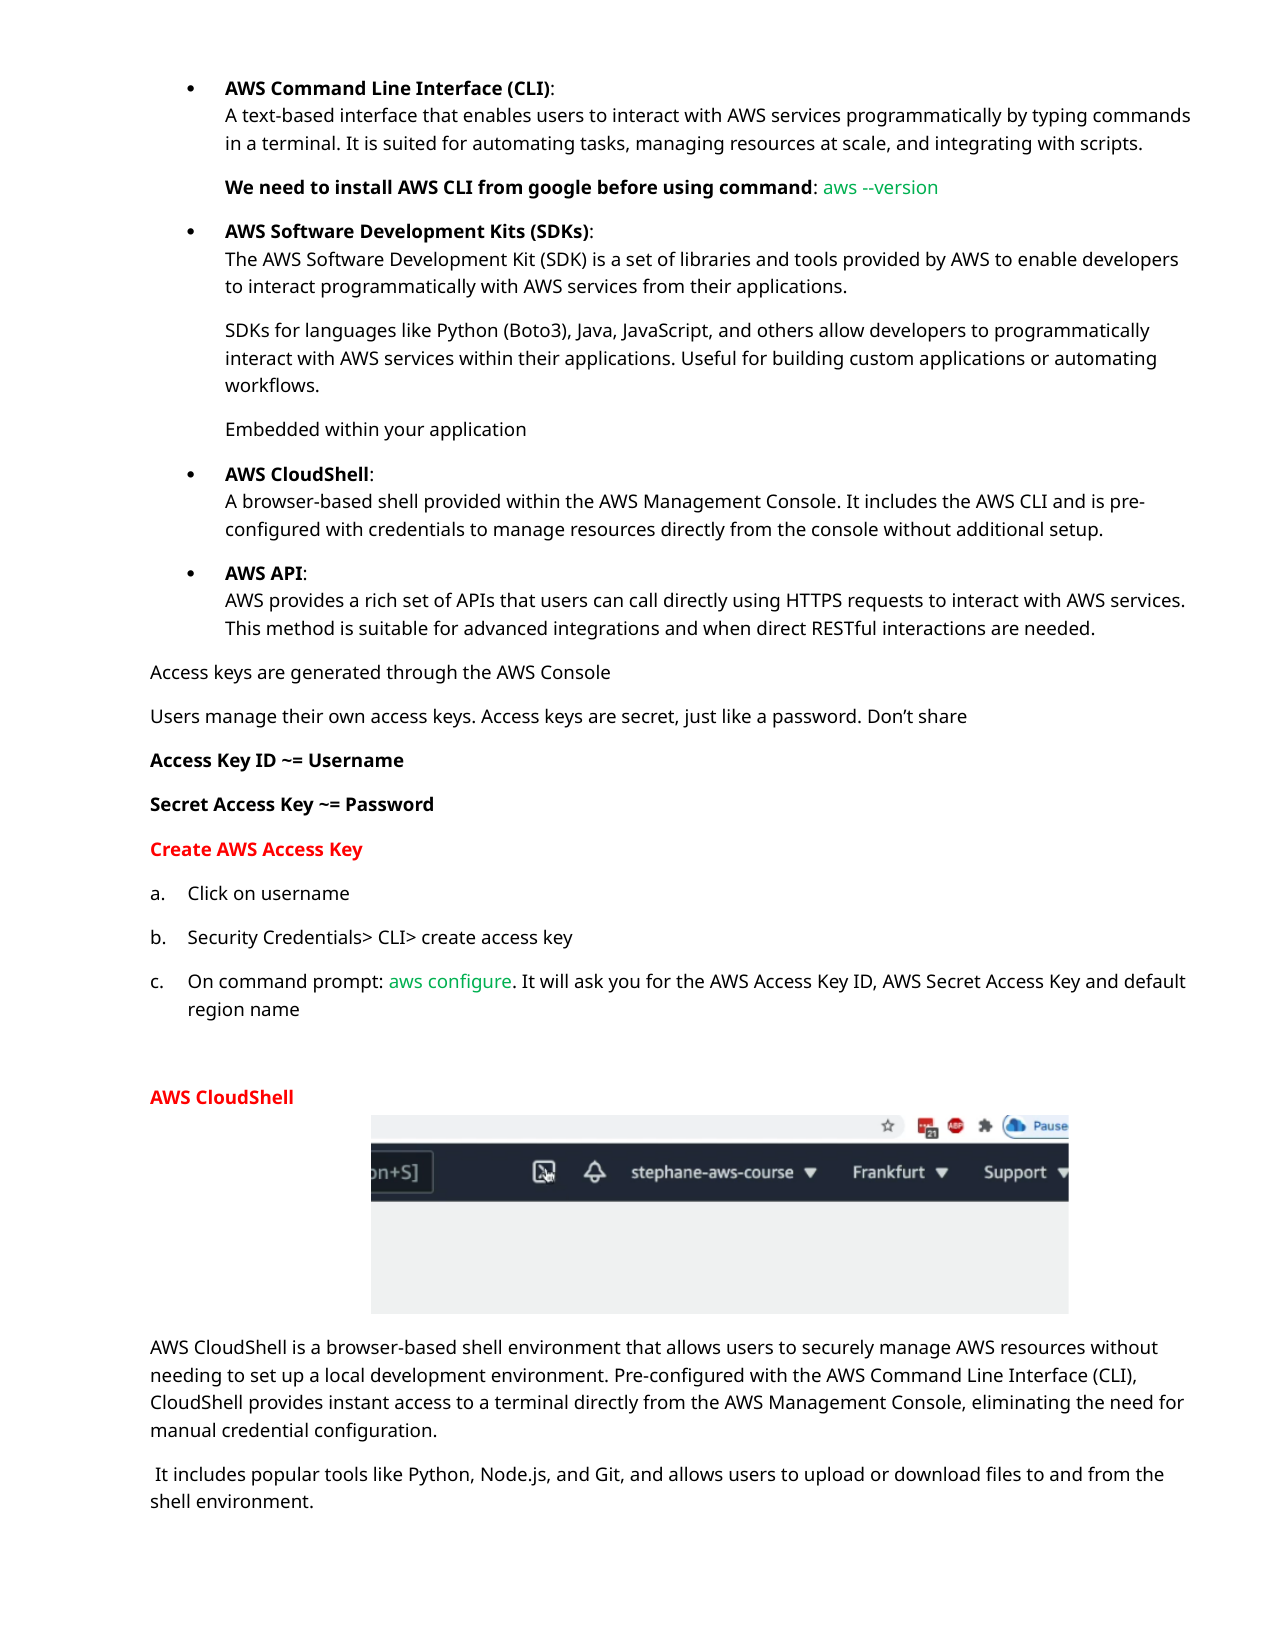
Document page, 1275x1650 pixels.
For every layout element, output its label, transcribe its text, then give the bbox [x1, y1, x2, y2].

text Users manage their own access keys. Access keys are secret, just like a password. Don’t share [150, 703, 1200, 729]
list On command prompt: aws configure. It will ask you for the AWS Access Key ID, AWS Secret Access Key and default region name [150, 968, 1200, 1021]
text AWS CloudShell [150, 1084, 1200, 1110]
list Click on username [150, 880, 1200, 906]
list Security Credentials> CLI> create access key [150, 924, 1200, 950]
text We need to install AWS CLI from google before using command: aws --version [225, 174, 1200, 200]
list AWS API: AWS provides a rich set of APIs that users can call directly using HTTPS requests to interact with AWS services. This method is suitable for advanced integrations and when direct RESTful interactions are needed. [187, 560, 1200, 641]
text Access keys are generated through the AWS Console [150, 659, 1200, 685]
text Create AWS Access Key [150, 836, 1200, 861]
list AWS CloudShell: A browser-based shell provided within the AWS Management Console. It includes the AWS CLI and is pre-configured with credentials to manage resources directly from the console without additional setup. [187, 461, 1200, 541]
text SDKs for languages like Python (Boto3), Java, JavaScript, and others allow developers to programmatically interact with AWS services within their applications. Useful for building custom applications or automating workflows. [225, 317, 1200, 398]
text Embedded within your application [225, 417, 1200, 442]
text It includes popular tools like Python, Node.js, and Git, and allows users to upload or download files to and from the shell environment. [150, 1461, 1200, 1514]
text Secret Access Key ~= Password [150, 792, 1200, 817]
list AWS Command Line Interface (CLI): A text-based interface that enables users to interact with AWS services programmatically by typing commands in a terminal. It is suited for automating tasks, managing resources at scale, and integrating with scripts. [187, 75, 1200, 156]
text Access Key ID ~= Username [150, 747, 1200, 773]
picture [371, 1115, 1069, 1314]
list AWS Software Development Kits (SDKs): The AWS Software Development Kit (SDK) is a set of libraries and tools provided by AWS to enable developers to interact programmatically with AWS services from their applications. [187, 218, 1200, 299]
